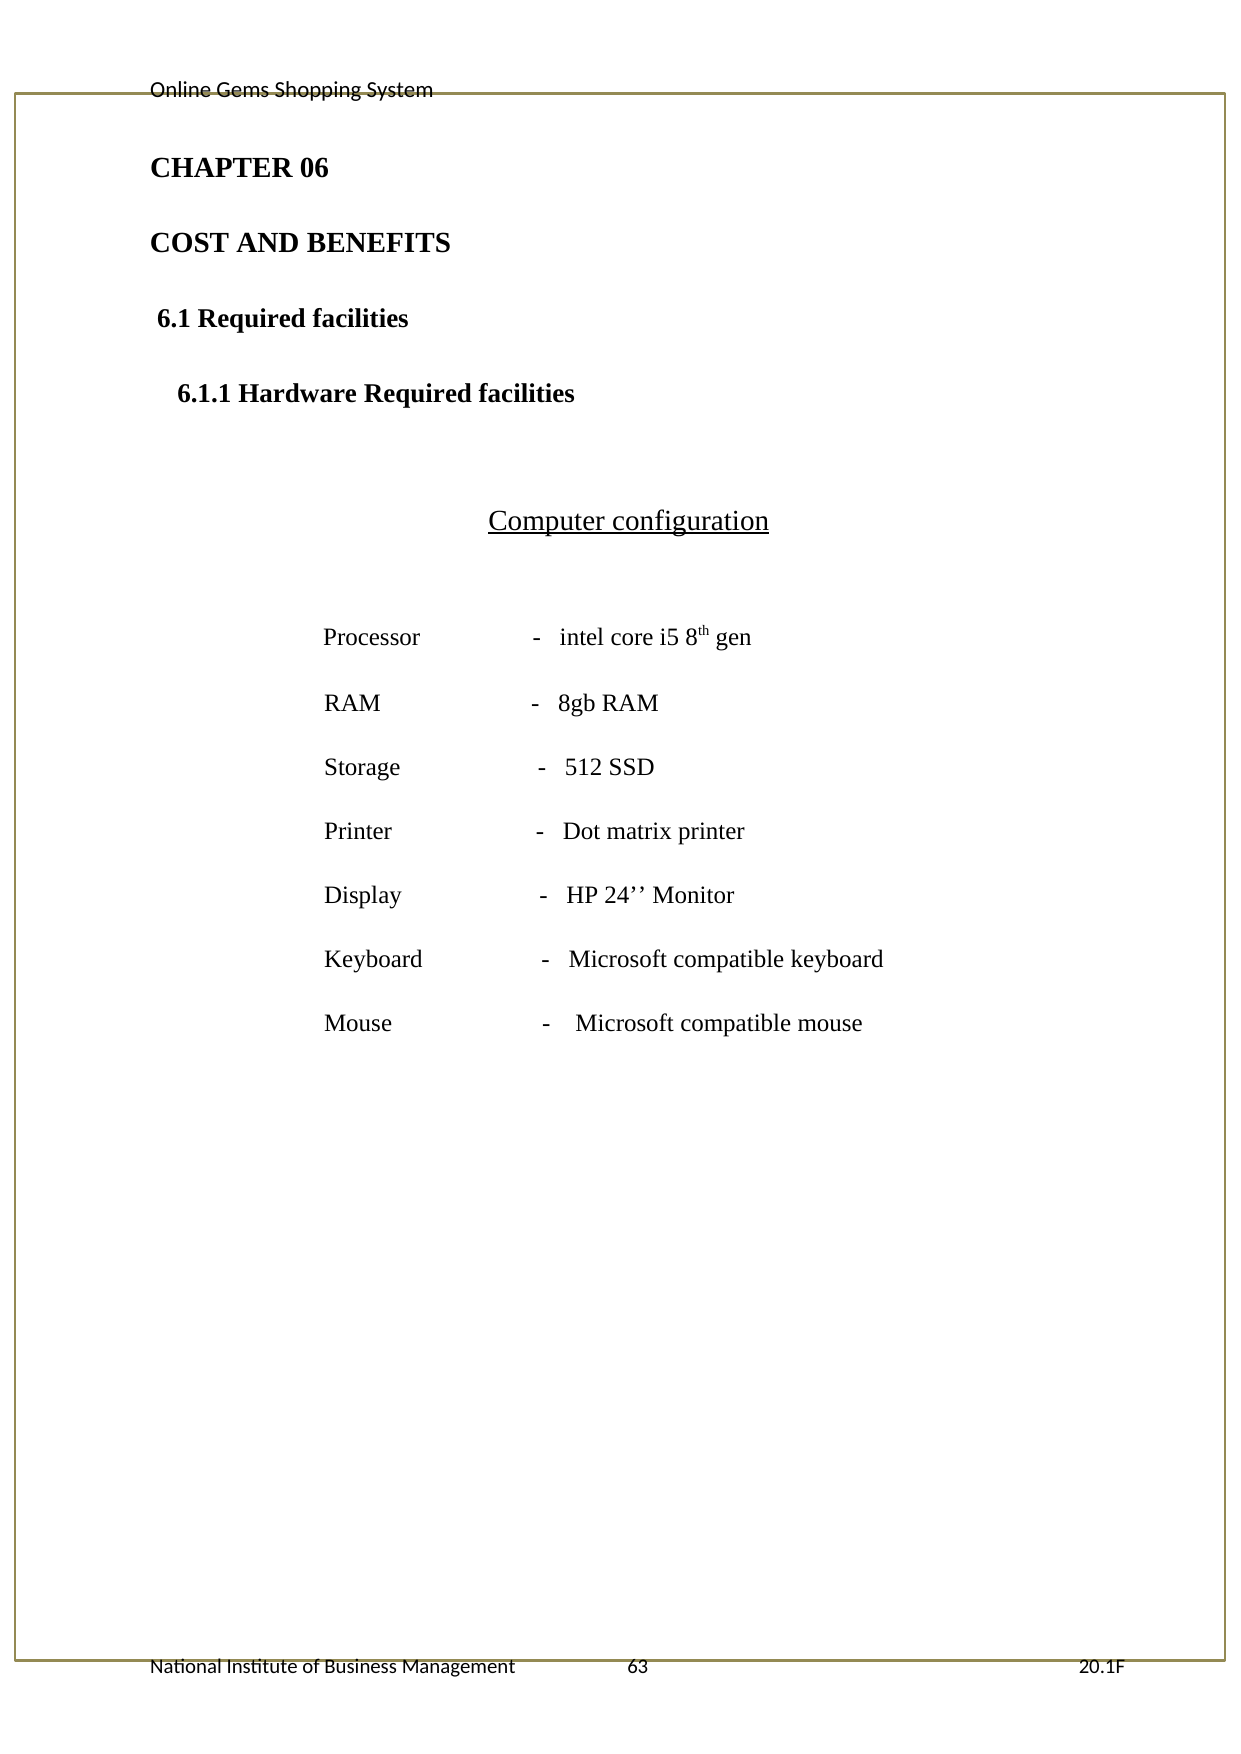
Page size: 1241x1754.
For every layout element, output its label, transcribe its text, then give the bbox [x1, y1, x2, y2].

text Display - HP 24’’ Monitor [286, 880, 1090, 909]
text Processor - intel core i5 8th gen [286, 622, 1090, 651]
subtitle COST AND BENEFITS [149, 225, 1090, 259]
text RAM - 8gb RAM [286, 688, 1090, 717]
subtitle CHAPTER 06 [150, 150, 1090, 183]
text Storage - 512 SSD [286, 752, 1090, 781]
text Mouse - Microsoft compatible mouse [286, 1008, 1090, 1037]
text Keyboard - Microsoft compatible keyboard [286, 944, 1090, 973]
text Computer configuration [150, 503, 1090, 537]
subtitle 6.1 Required facilities [150, 303, 1090, 334]
text Printer - Dot matrix printer [286, 816, 1090, 845]
subtitle 6.1.1 Hardware Required facilities [150, 377, 1090, 408]
